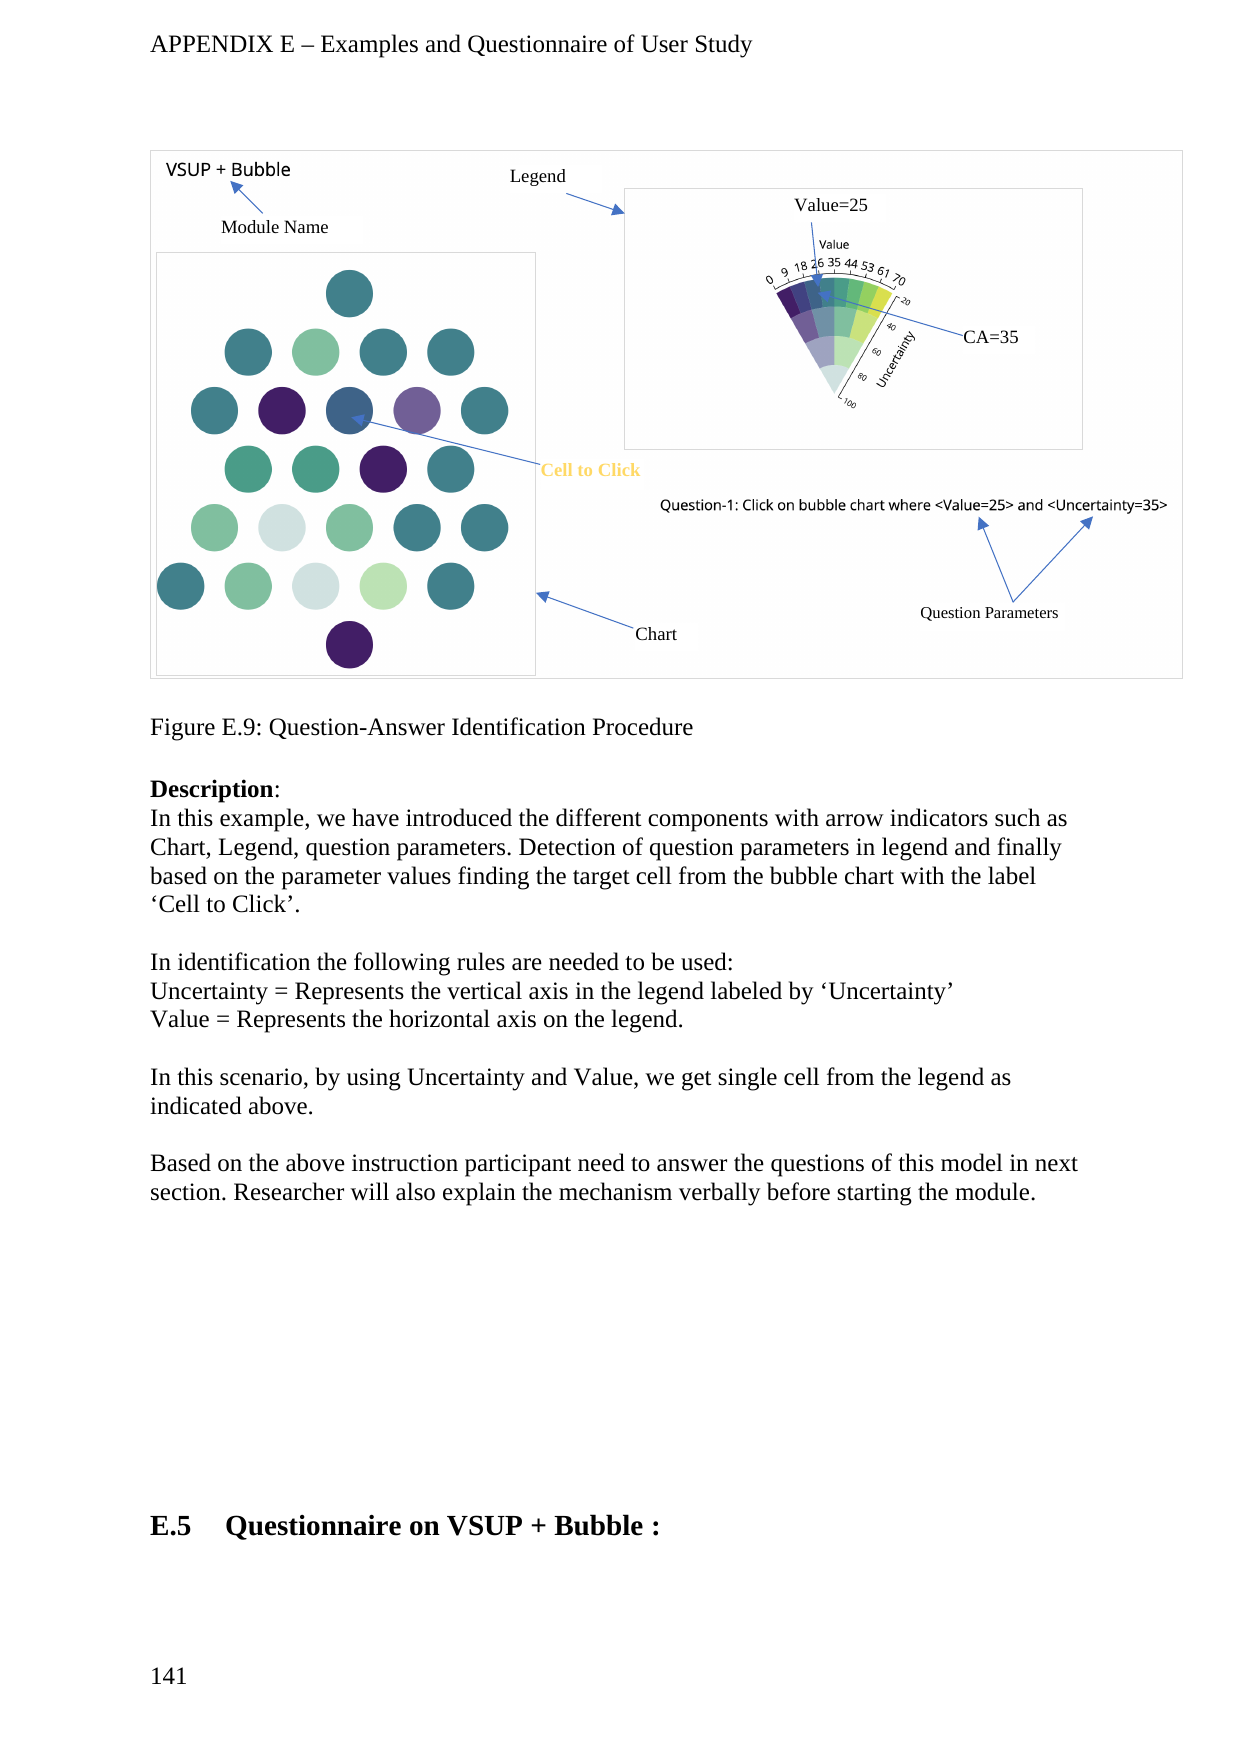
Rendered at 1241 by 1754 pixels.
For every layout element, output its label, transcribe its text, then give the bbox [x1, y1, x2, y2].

text In identification the following rules are needed to be used: [150, 947, 1090, 976]
text Figure E.9: Question-Answer Identification Procedure [150, 712, 1090, 741]
text Uncertainty = Represents the vertical axis in the legend labeled by ‘Uncertainty’ [150, 976, 1090, 1004]
text In this scenario, by using Uncertainty and Value, we get single cell from the legend as indicated above. [150, 1062, 1090, 1119]
text E.5 Questionnaire on VSUP + Bubble : [150, 1508, 1090, 1541]
text Based on the above instruction participant need to answer the questions of this model in next section. Researcher will also explain the mechanism verbally before starting the module. [150, 1148, 1090, 1206]
picture [151, 151, 1182, 678]
text Description: [150, 774, 1090, 803]
text In this example, we have introduced the different components with arrow indicators such as Chart, Legend, question parameters. Detection of question parameters in legend and finally based on the parameter values finding the target cell from the bubble chart with the label ‘Cell to Click’. [150, 803, 1090, 918]
text Value = Represents the horizontal axis on the legend. [150, 1004, 1090, 1033]
